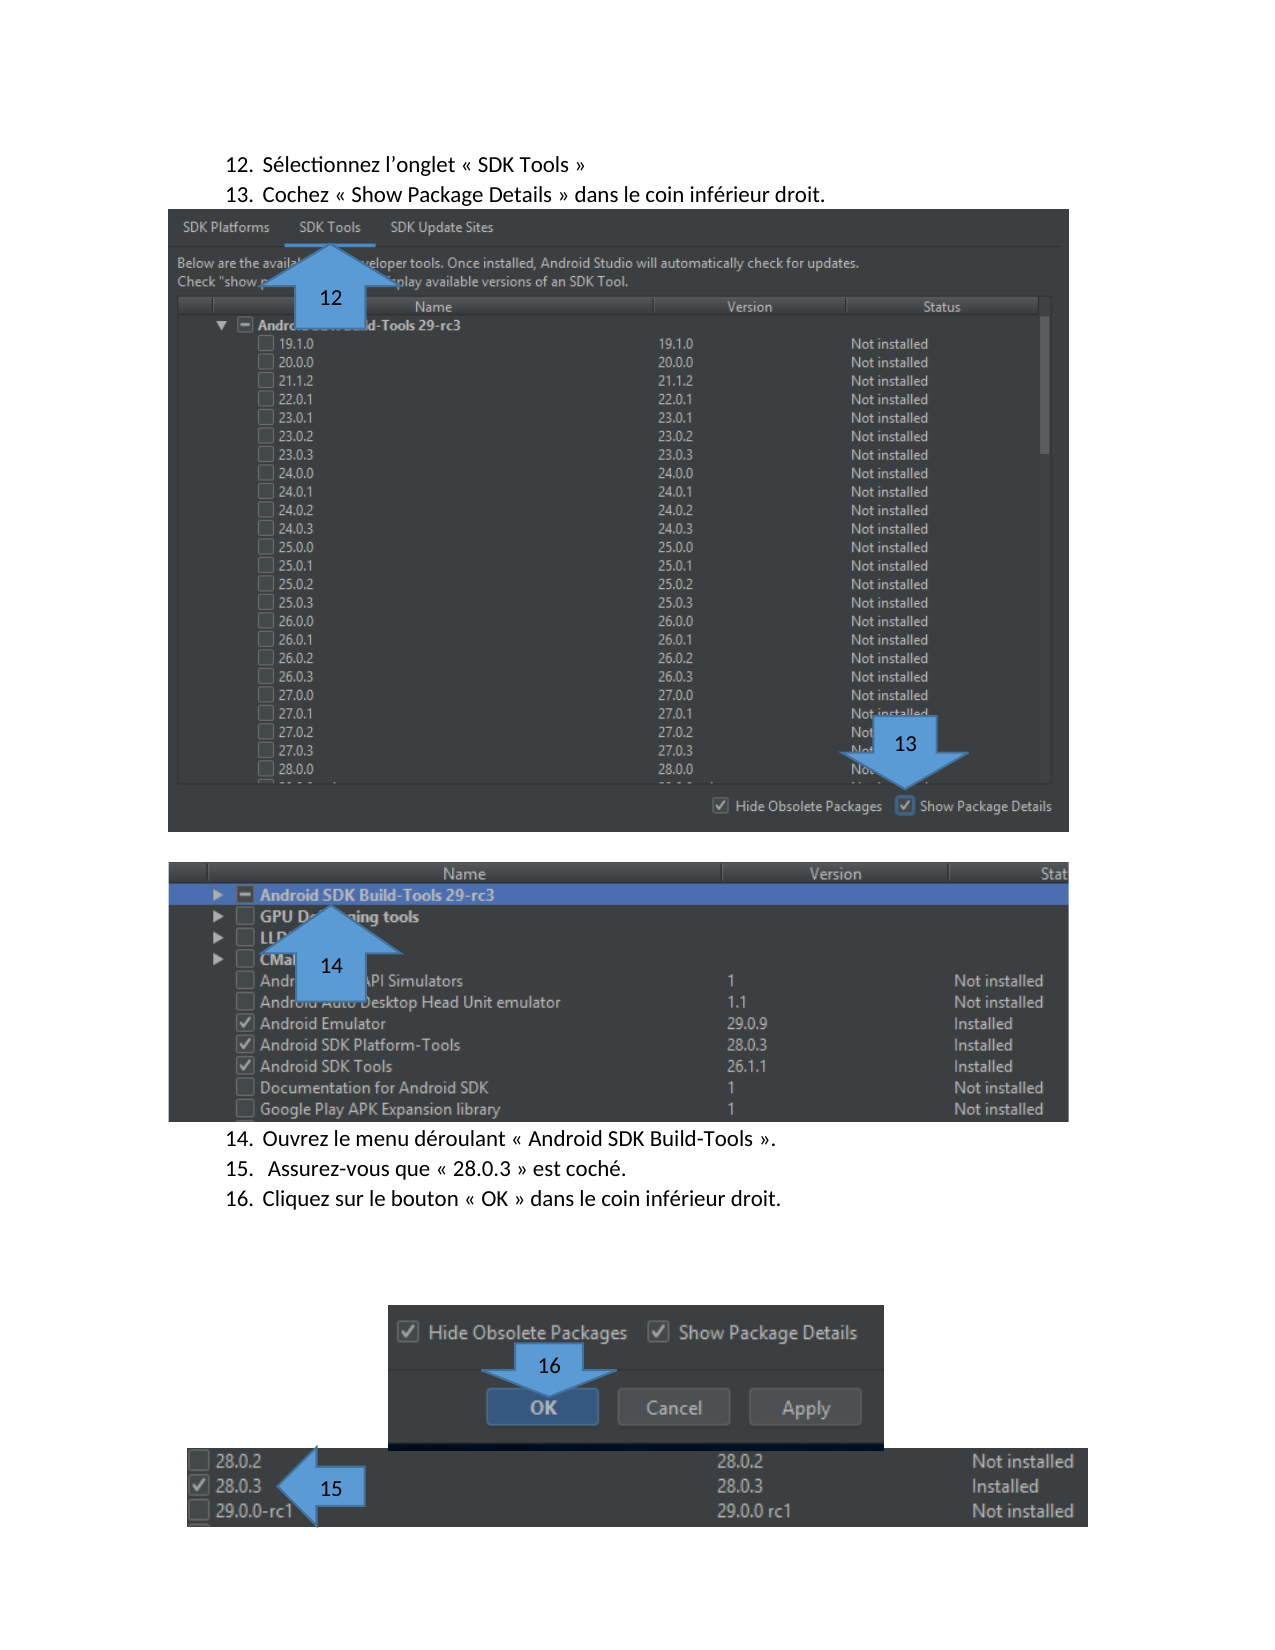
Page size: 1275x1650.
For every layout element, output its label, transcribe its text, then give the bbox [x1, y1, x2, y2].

list Cochez « Show Package Details » dans le coin inférieur droit. [225, 180, 1087, 208]
picture [318, 1305, 1088, 1527]
list Cliquez sur le bouton « OK » dans le coin inférieur droit. [225, 1184, 1087, 1212]
list Sélectionnez l’onglet « SDK Tools » [225, 150, 1087, 178]
list Assurez-vous que « 28.0.3 » est coché. [225, 1154, 1087, 1182]
picture [168, 209, 1069, 832]
picture [187, 1448, 315, 1527]
picture [168, 862, 1069, 1122]
